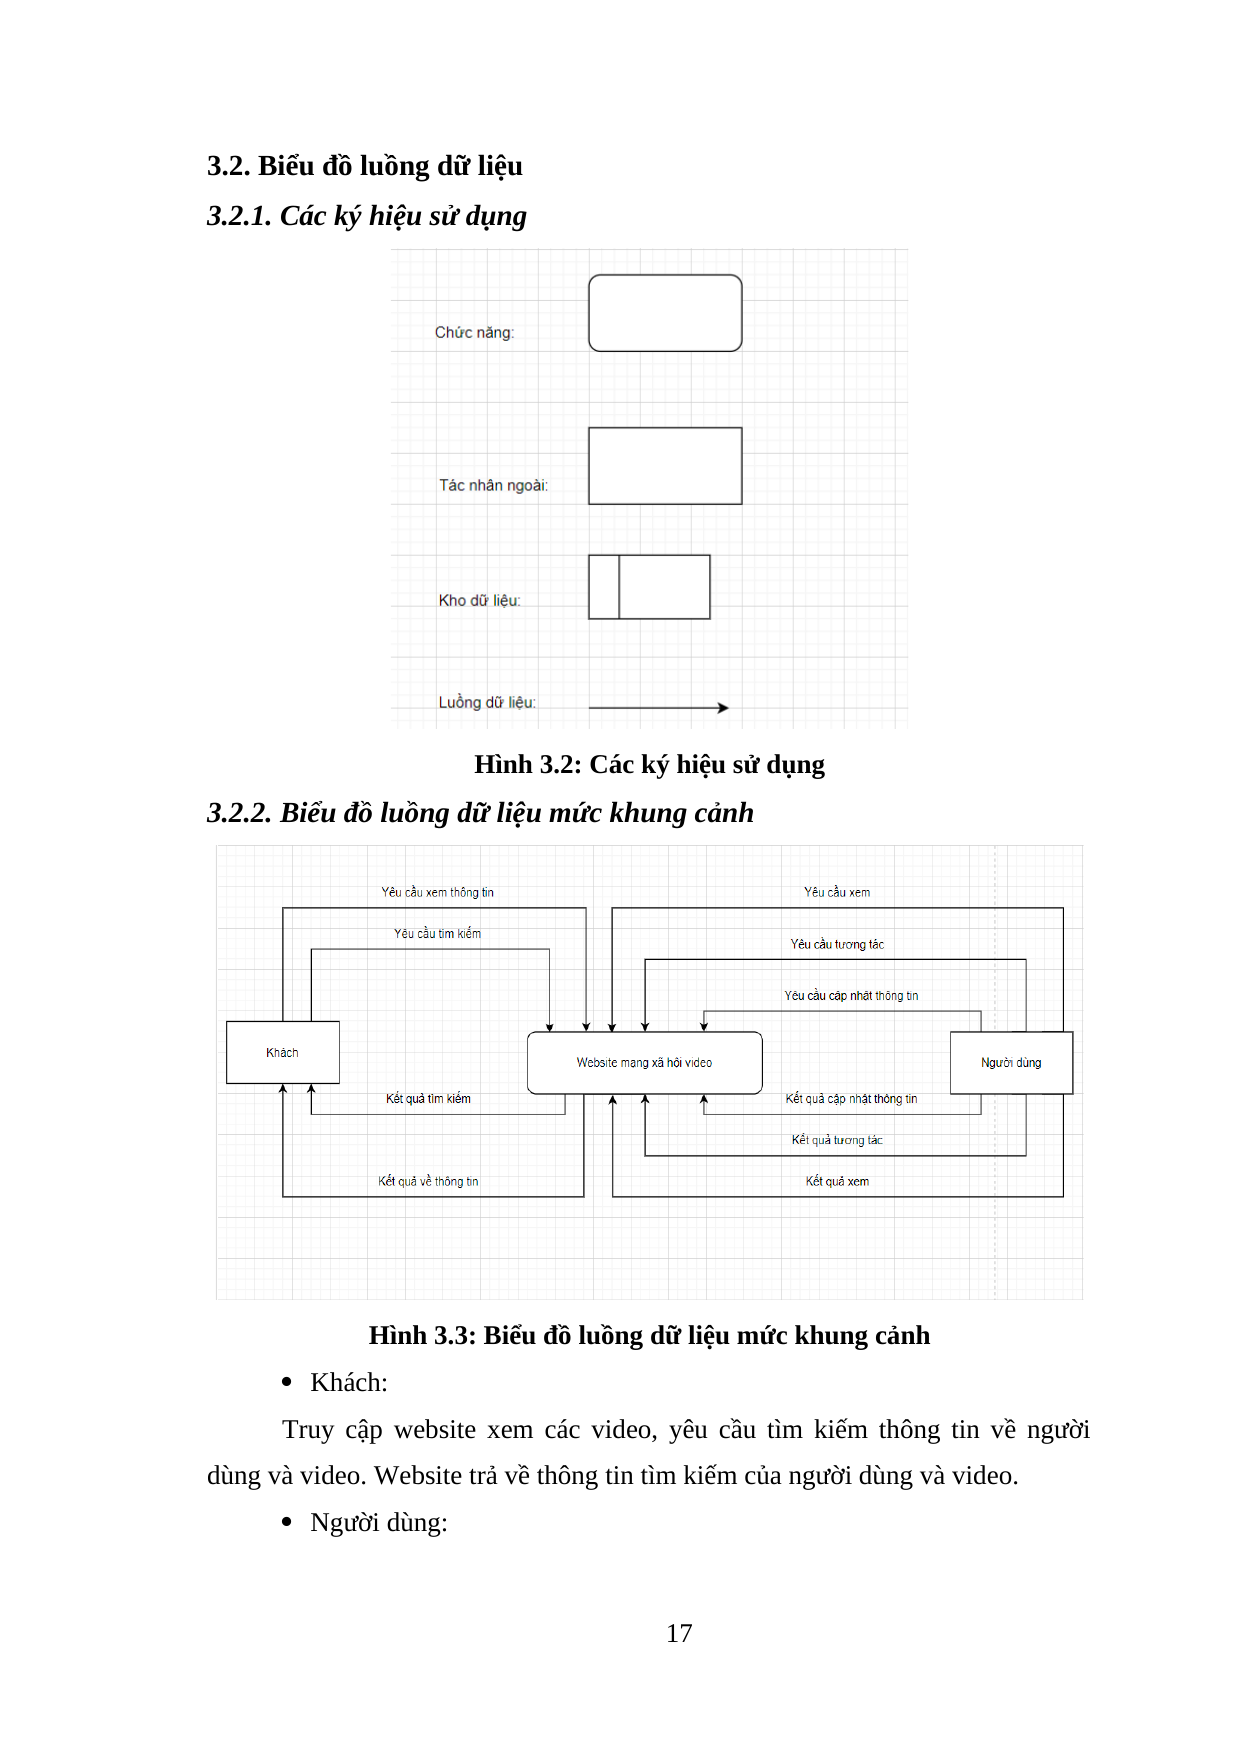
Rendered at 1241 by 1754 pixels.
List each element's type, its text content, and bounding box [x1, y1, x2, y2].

subtitle Biểu đồ luồng dữ liệu [207, 148, 1092, 181]
list Truy cập website xem các video, yêu cầu tìm kiếm thông tin về người dùng và video. Website trả về thông tin tìm kiếm của người dùng và video. [207, 1413, 1092, 1491]
text Hình 3.2: Các ký hiệu sử dụng [207, 748, 1092, 779]
subtitle Biểu đồ luồng dữ liệu mức khung cảnh [207, 795, 1092, 828]
list Người dùng: [207, 1506, 1092, 1537]
text Hình 3.3: Biểu đồ luồng dữ liệu mức khung cảnh [207, 1319, 1092, 1350]
picture [215, 845, 1084, 1300]
subtitle Các ký hiệu sử dụng [207, 198, 1092, 232]
list Khách: [207, 1366, 1092, 1397]
picture [390, 248, 909, 729]
